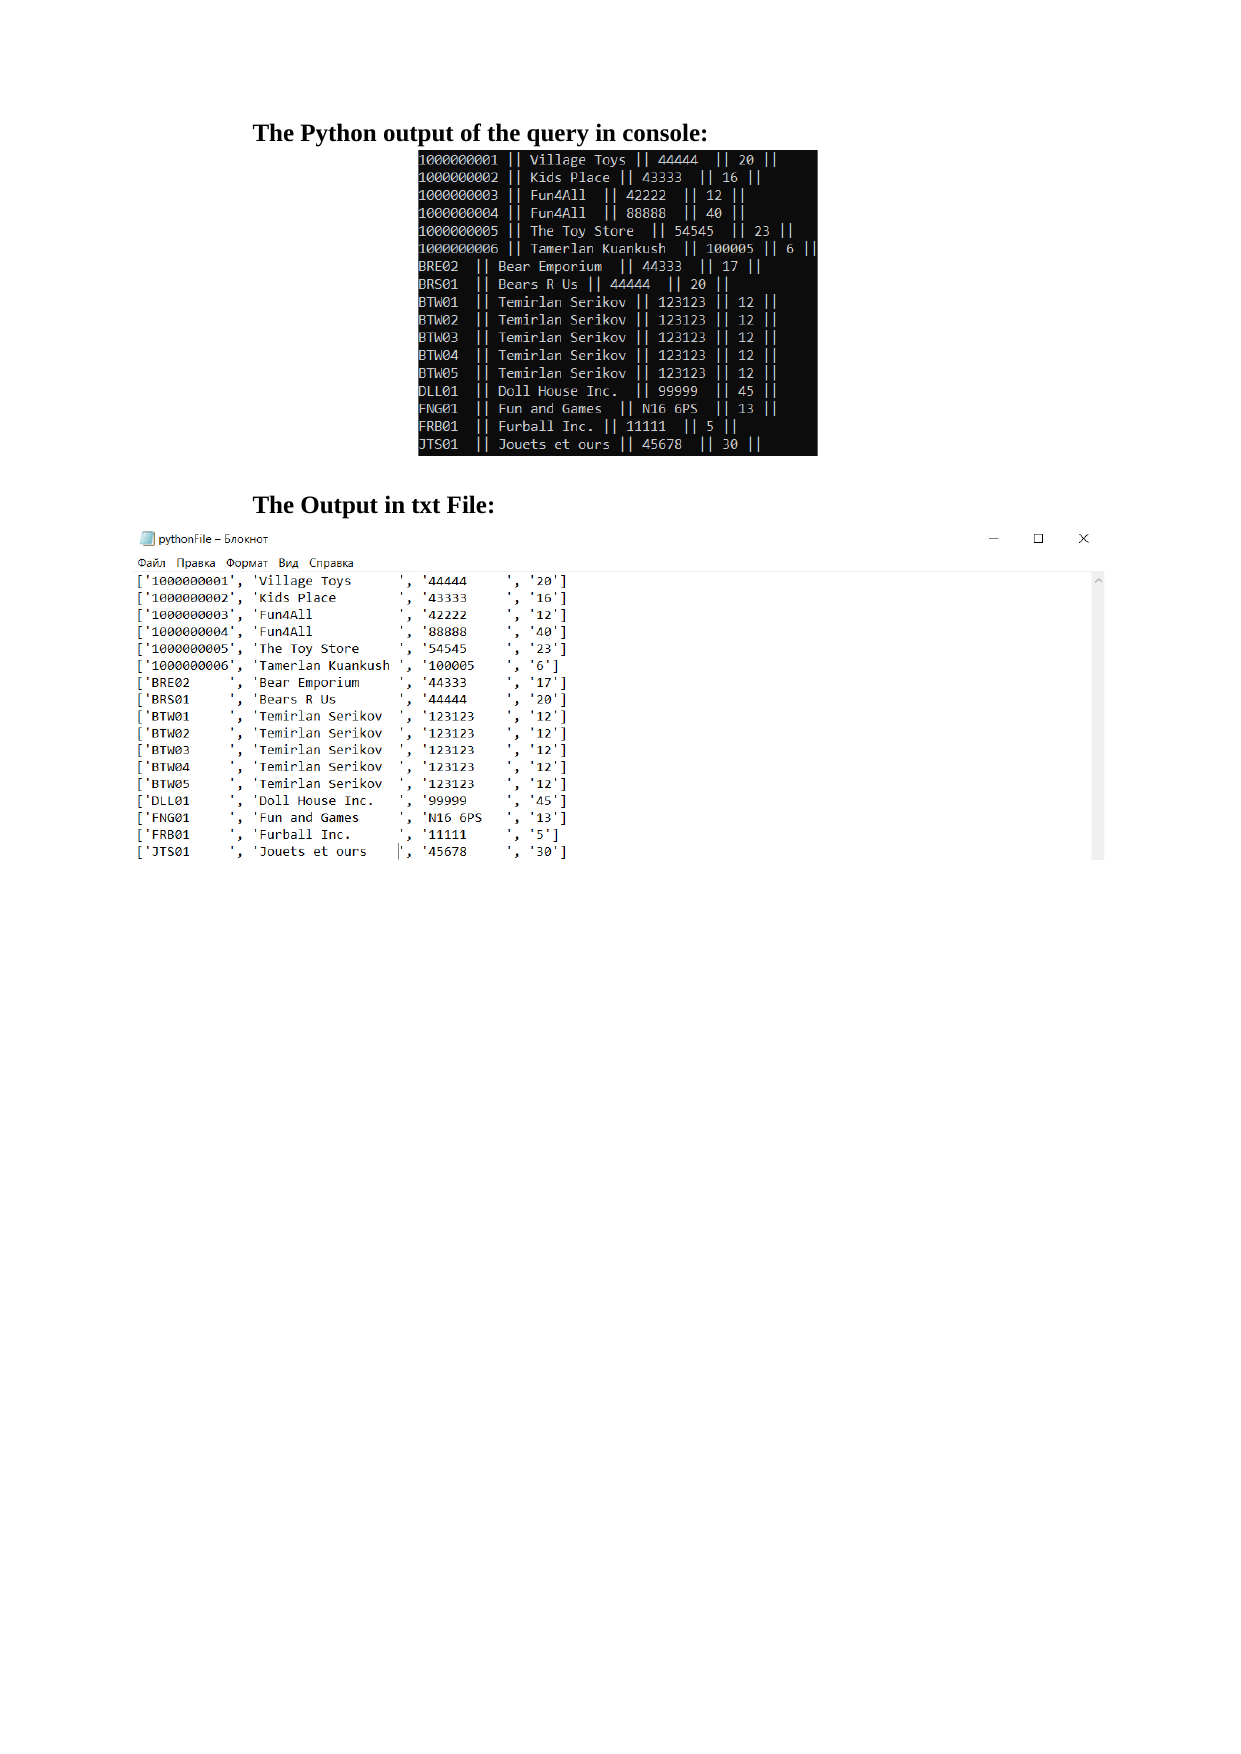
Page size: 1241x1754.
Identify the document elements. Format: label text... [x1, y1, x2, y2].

list The Python output of the query in console: [252, 118, 1152, 147]
picture [132, 525, 1104, 860]
list The Output in txt File: [252, 491, 1152, 519]
picture [418, 150, 818, 456]
